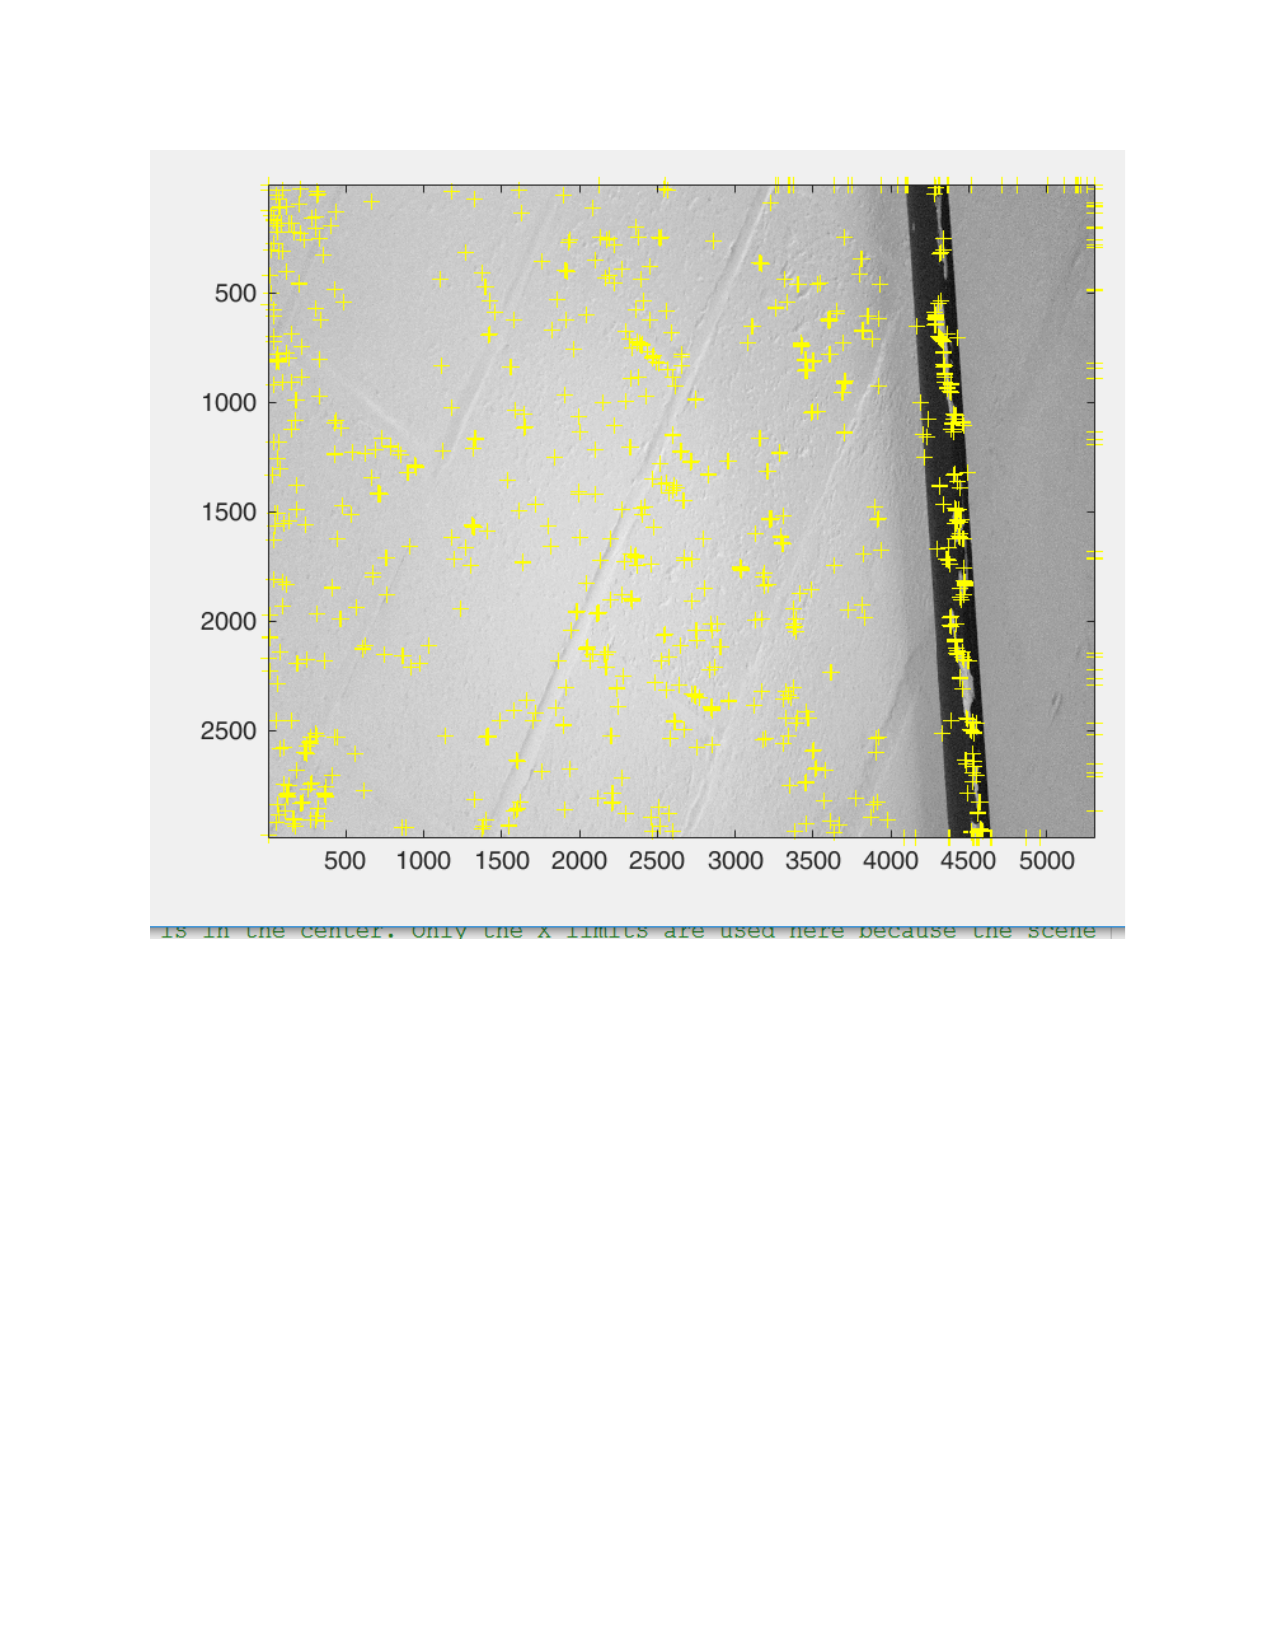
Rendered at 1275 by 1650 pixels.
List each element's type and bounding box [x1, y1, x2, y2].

picture [150, 150, 1125, 939]
